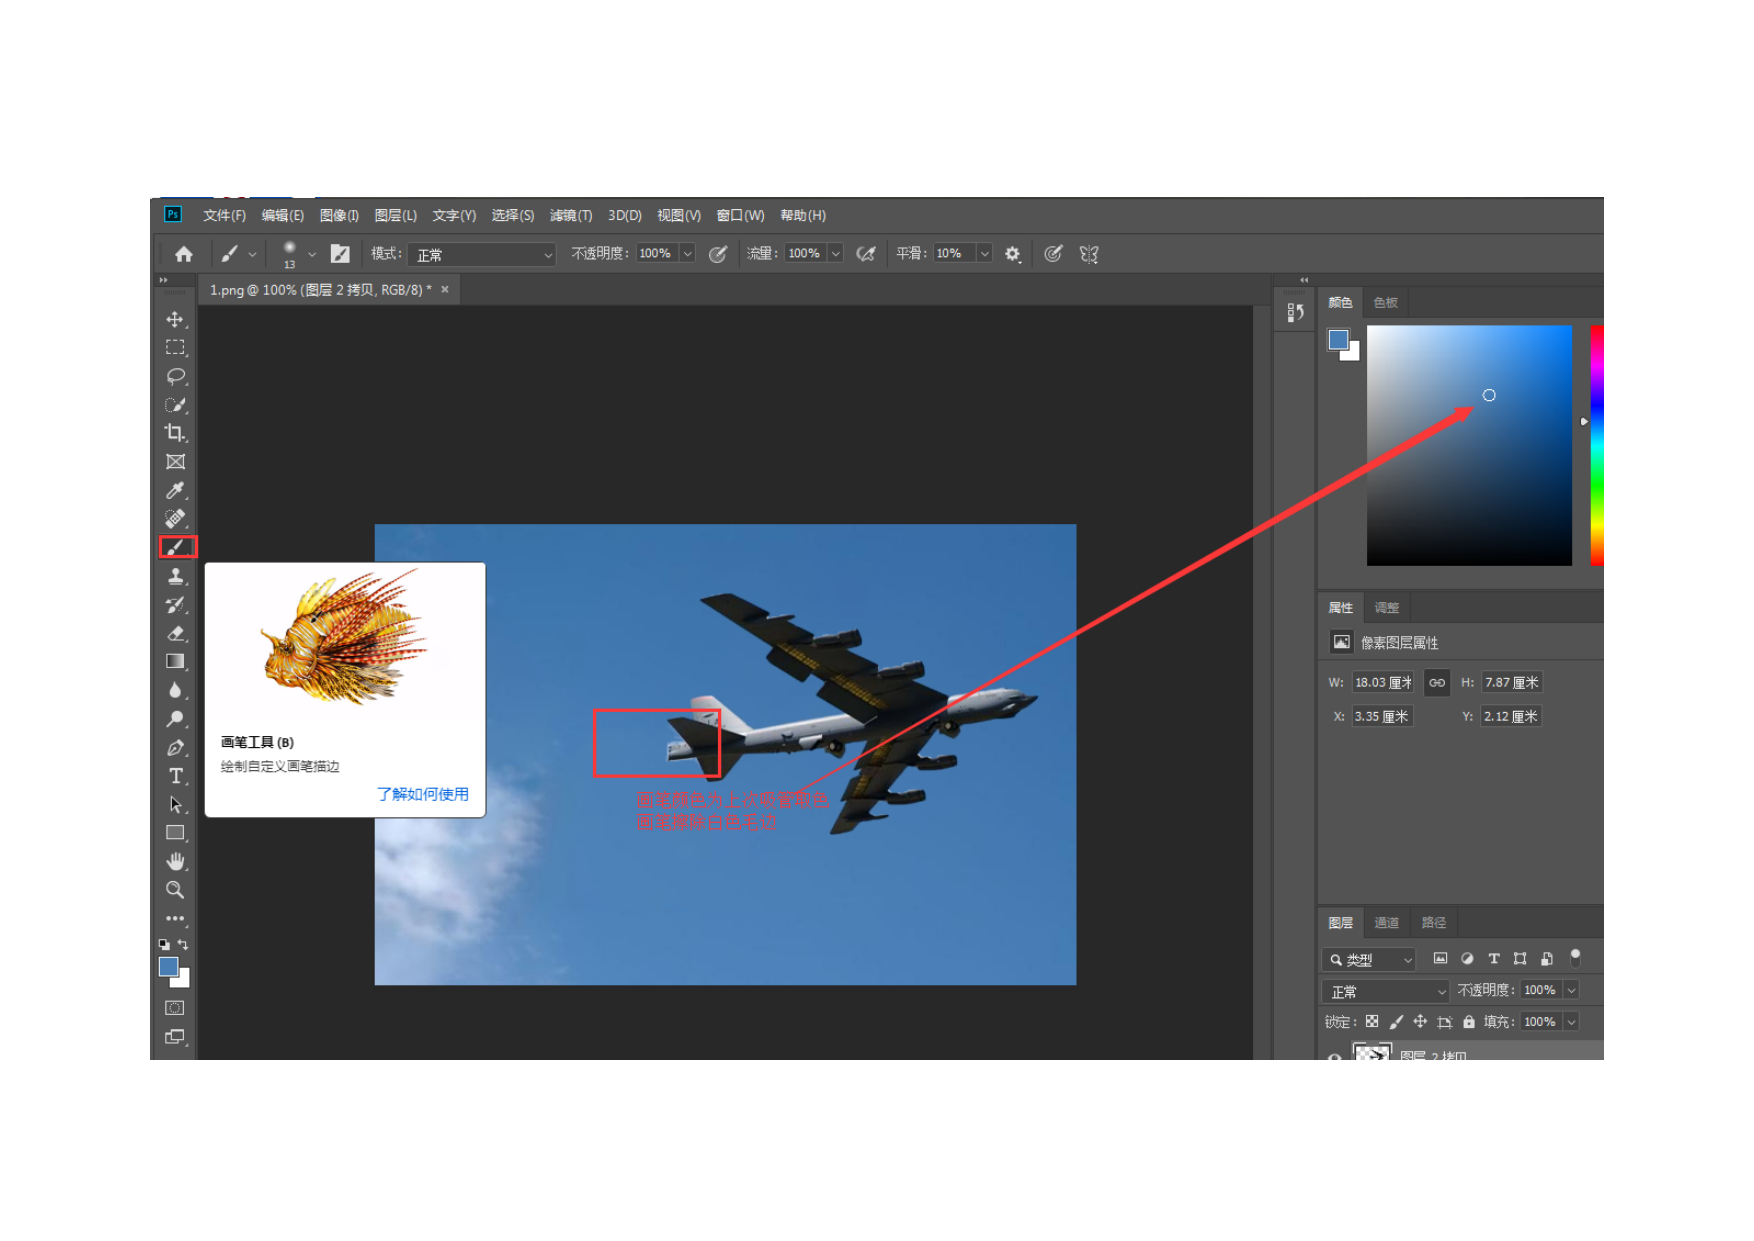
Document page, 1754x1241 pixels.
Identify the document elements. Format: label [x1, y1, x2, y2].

picture [150, 197, 1604, 1060]
